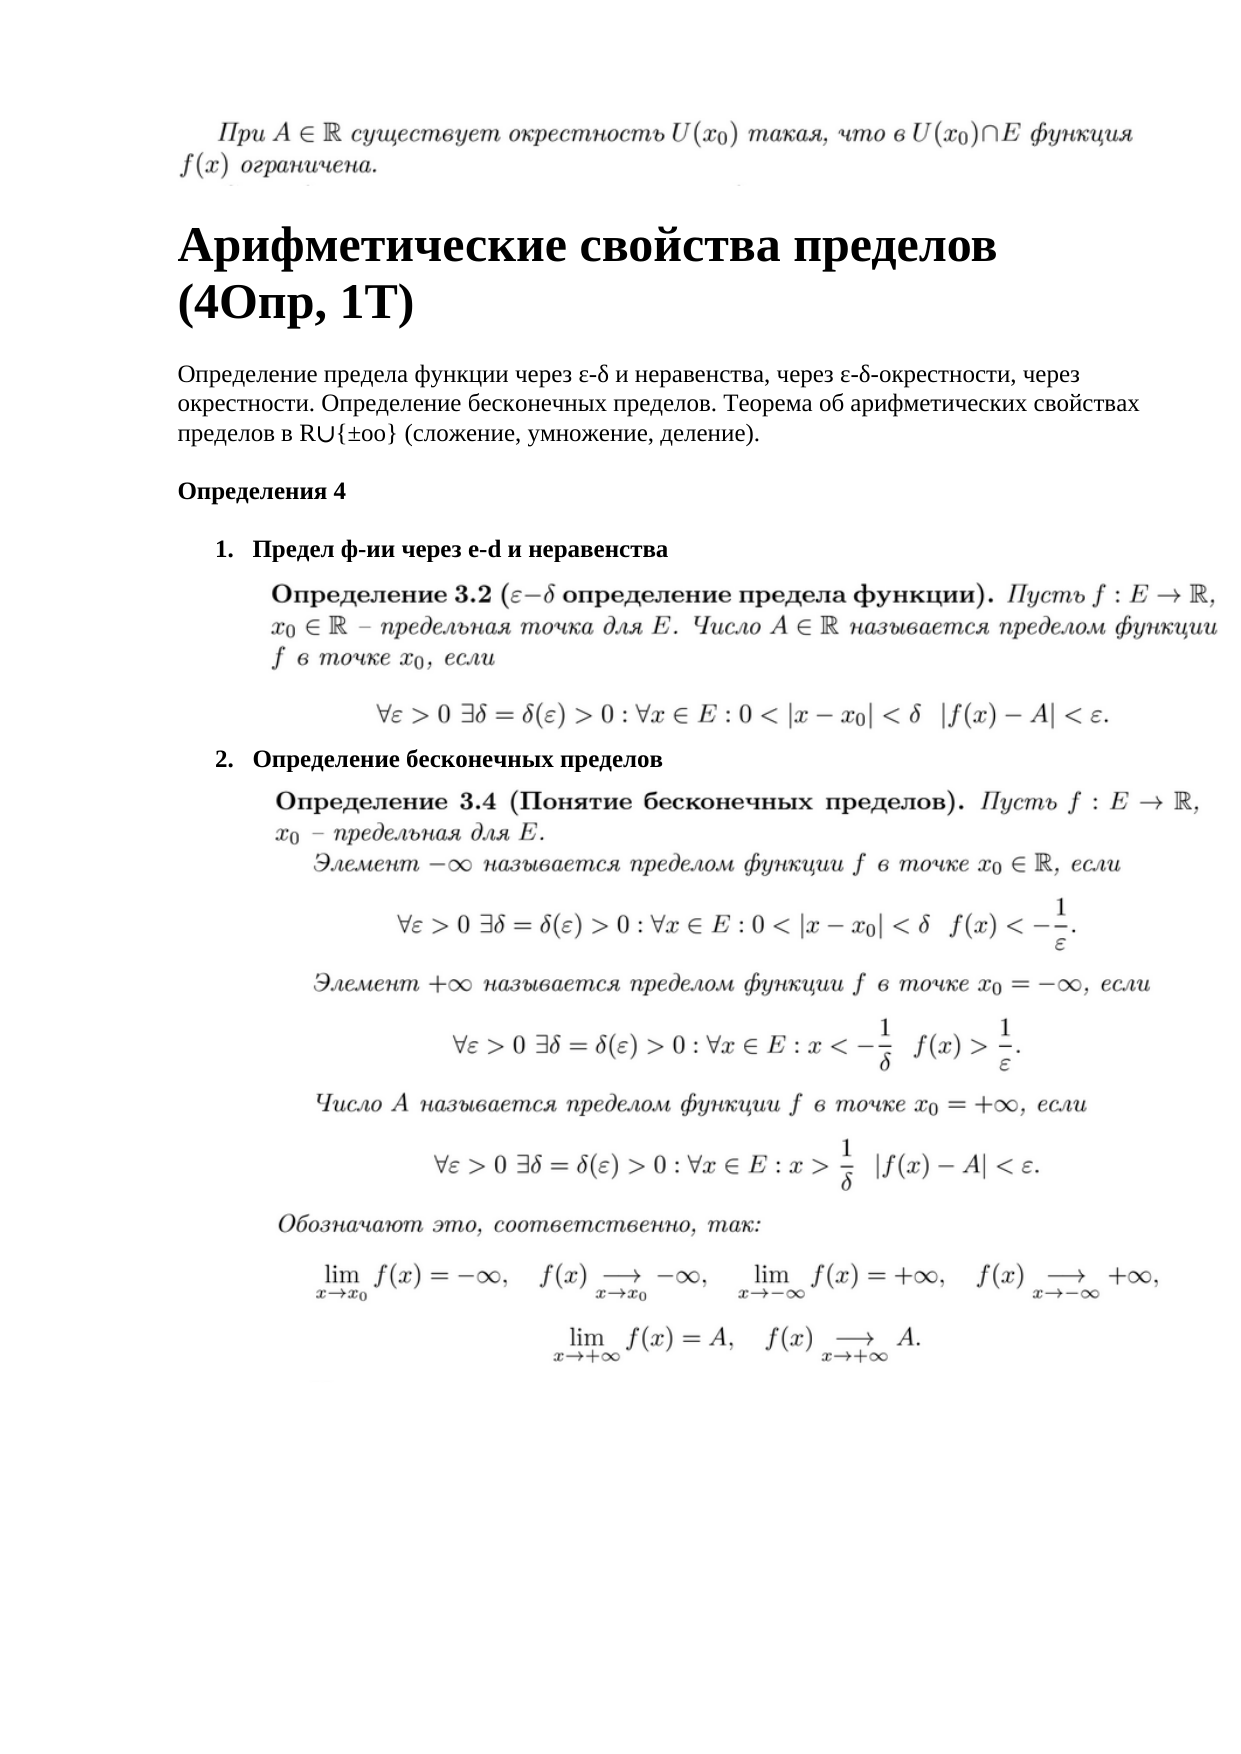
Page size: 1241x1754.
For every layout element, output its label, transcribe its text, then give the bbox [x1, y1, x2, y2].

picture [252, 562, 1227, 744]
picture [252, 772, 1227, 1383]
text Определение предела функции через ε-δ и неравенства, через ε-δ-окрестности, через окрестности. Определение бесконечных пределов. Теорема об арифметических свойствах пределов в R∪{±oo} (сложение, умножение, деление). [177, 359, 1152, 447]
picture [177, 118, 1152, 186]
text Арифметические свойства пределов (4Опр, 1Т) [177, 215, 1152, 330]
text Определения 4 [177, 476, 1152, 504]
